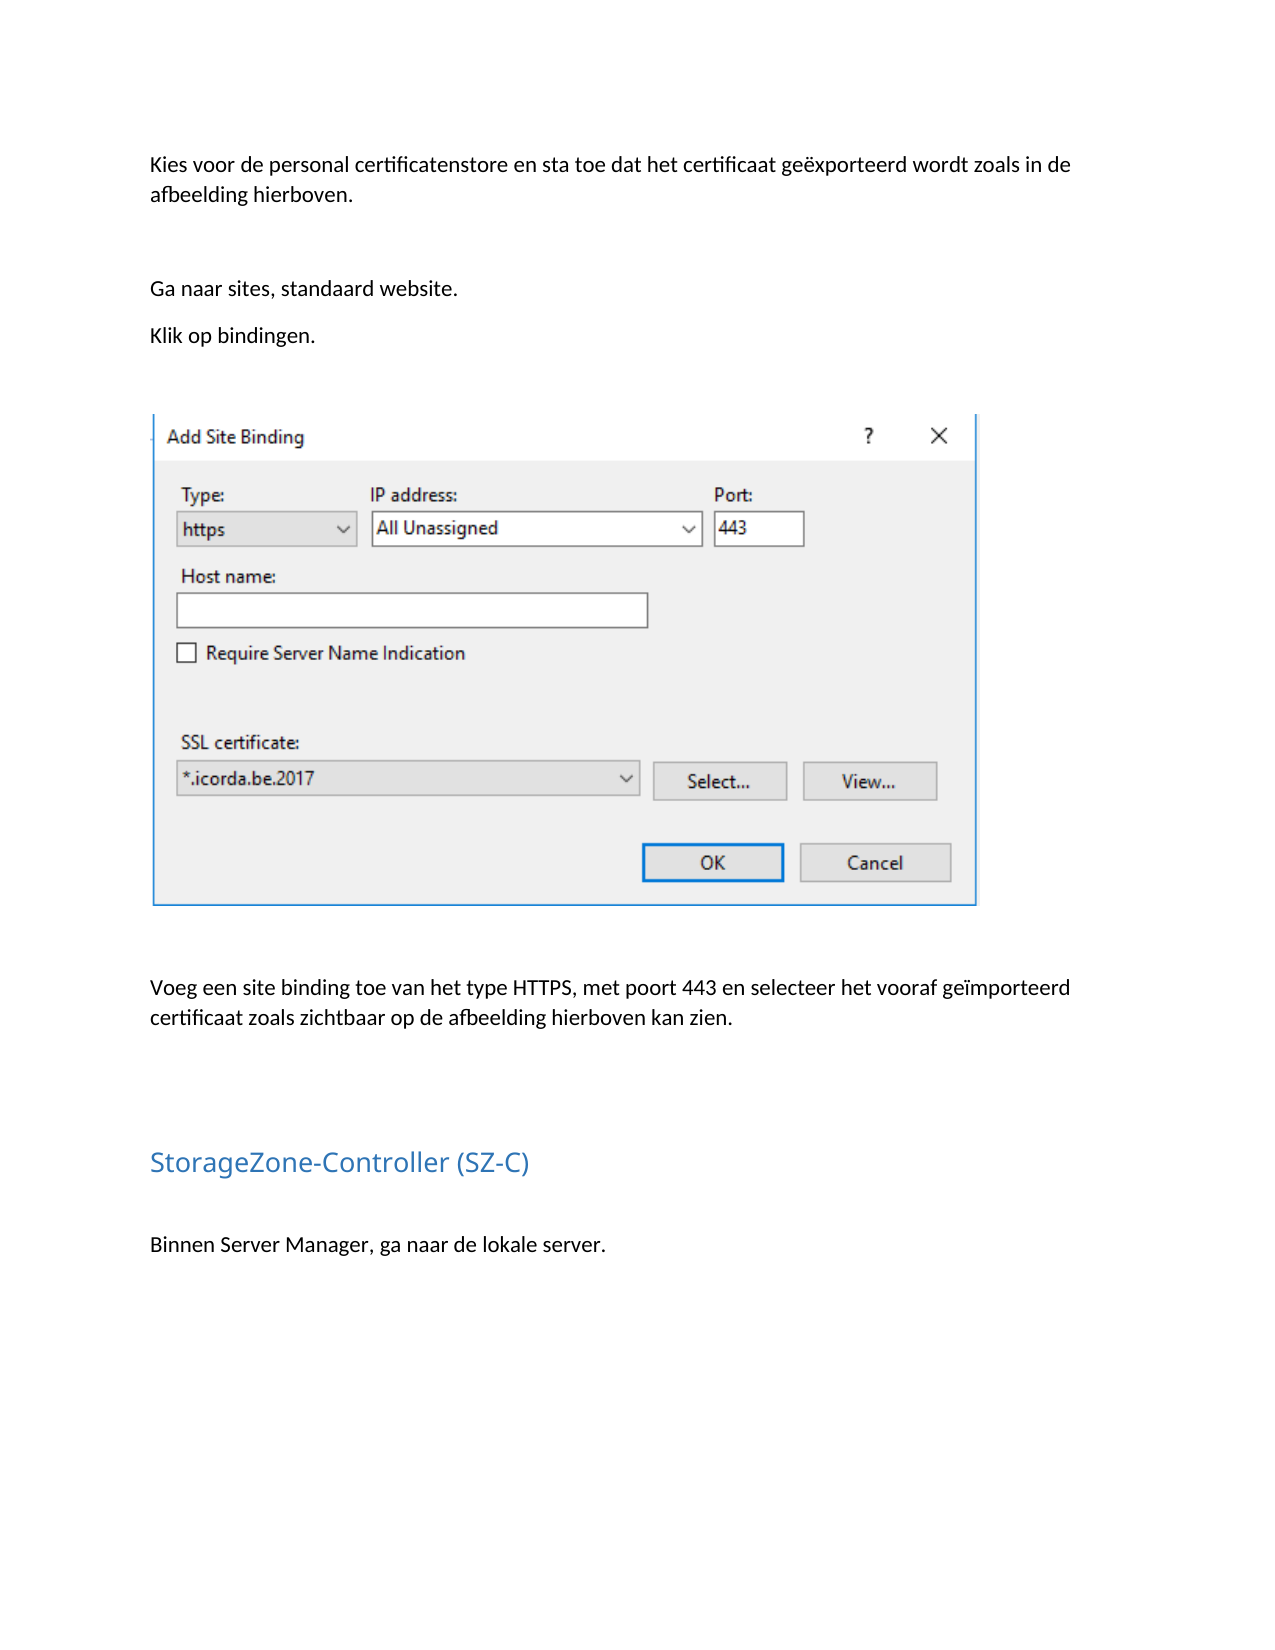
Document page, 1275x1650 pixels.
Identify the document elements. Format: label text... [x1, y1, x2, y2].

text StorageZone-Controller (SZ-C) [150, 1144, 1125, 1181]
text Ga naar sites, standaard website. [150, 274, 1125, 302]
text Klik op bindingen. [150, 321, 1125, 349]
text Kies voor de personal certificatenstore en sta toe dat het certificaat geëxporteerd wordt zoals in de afbeelding hierboven. [150, 150, 1125, 208]
text Binnen Server Manager, ga naar de lokale server. [150, 1231, 1125, 1259]
picture [150, 414, 980, 906]
text Voeg een site binding toe van het type HTTPS, met poort 443 en selecteer het vooraf geïmporteerd certificaat zoals zichtbaar op de afbeelding hierboven kan zien. [150, 973, 1125, 1031]
